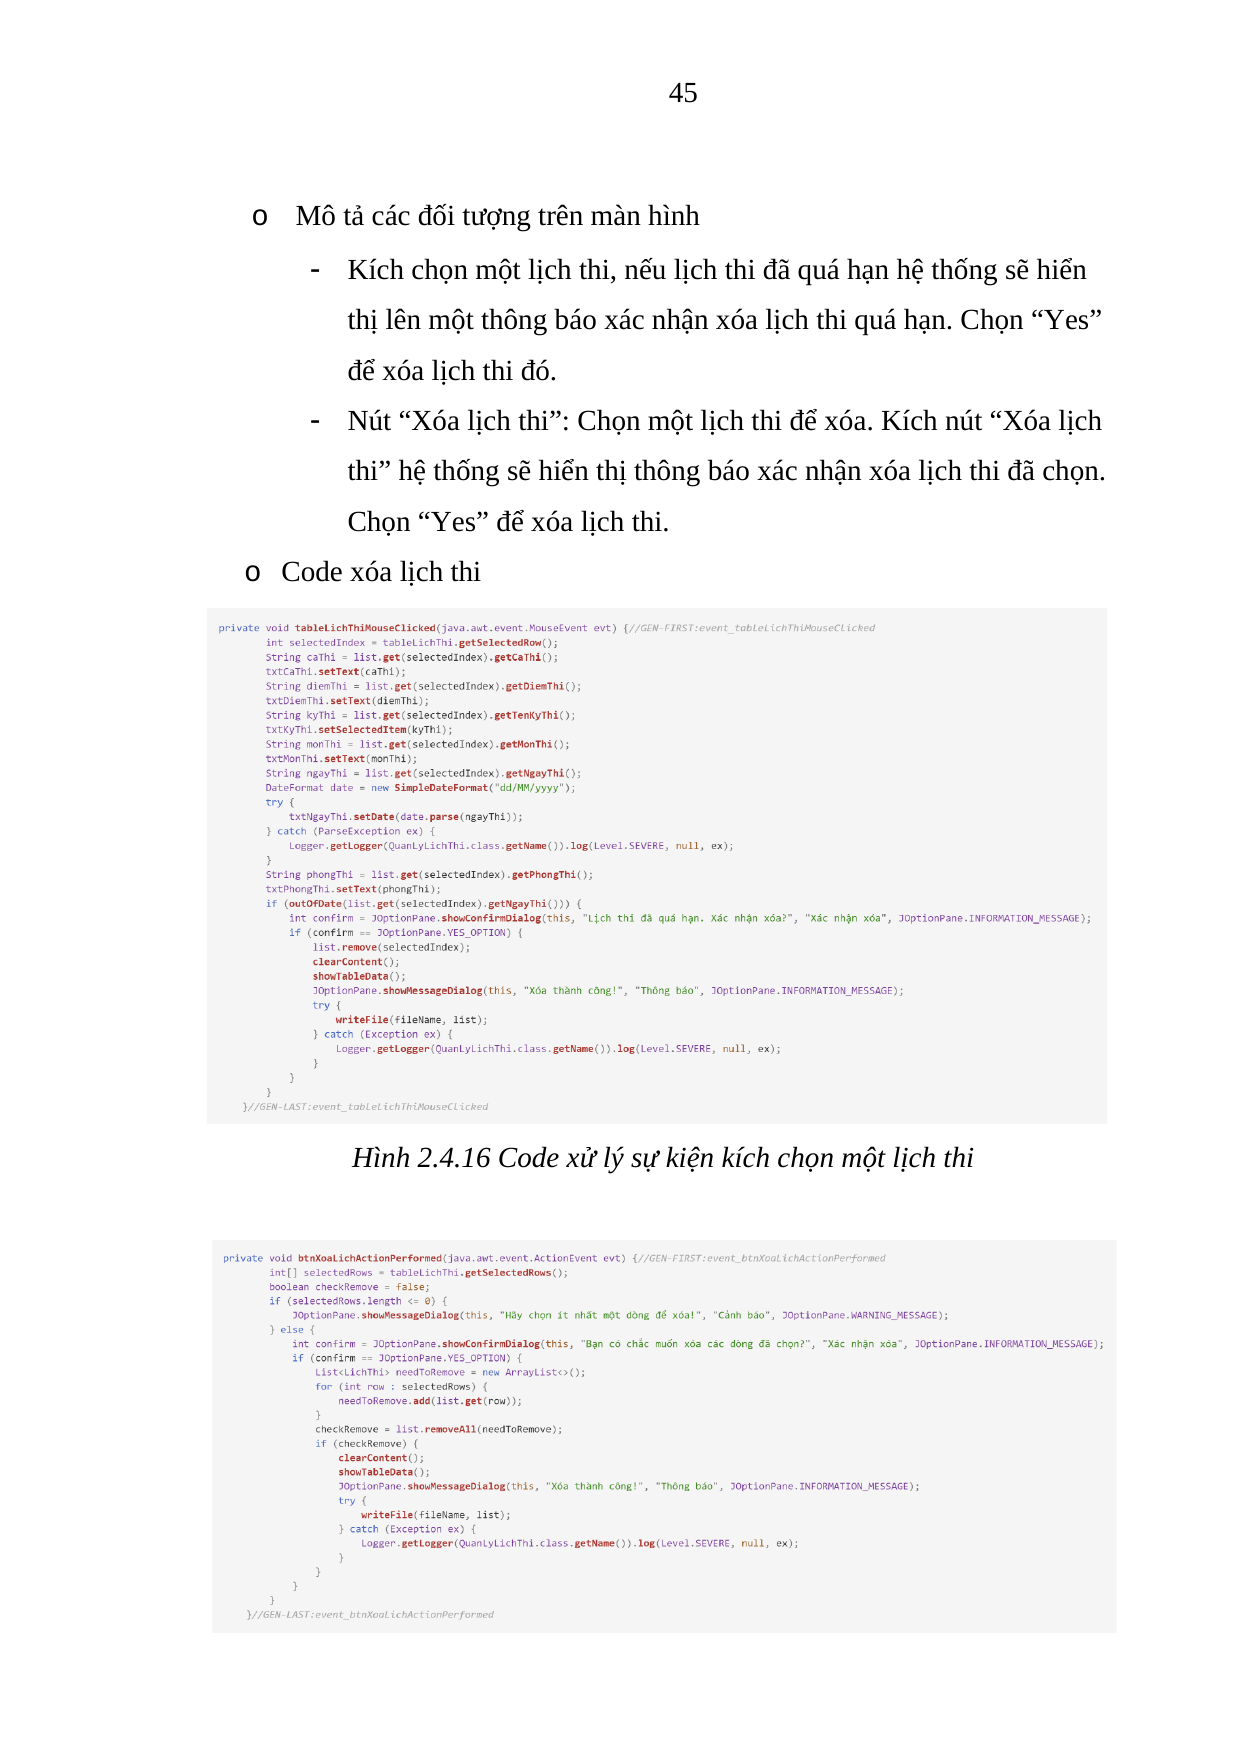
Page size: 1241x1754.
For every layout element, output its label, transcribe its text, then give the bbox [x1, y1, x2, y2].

list Nút “Xóa lịch thi”: Chọn một lịch thi để xóa. Kích nút “Xóa lịch thi” hệ thống sẽ hiển thị thông báo xác nhận xóa lịch thi đã chọn. Chọn “Yes” để xóa lịch thi. [310, 403, 1122, 537]
picture [212, 1240, 1117, 1633]
list Mô tả các đối tượng trên màn hình [251, 198, 1122, 234]
list Code xóa lịch thi [244, 554, 1122, 590]
list Kích chọn một lịch thi, nếu lịch thi đã quá hạn hệ thống sẽ hiển thị lên một thông báo xác nhận xóa lịch thi quá hạn. Chọn “Yes” để xóa lịch thi đó. [310, 252, 1122, 386]
picture [206, 608, 1108, 1124]
